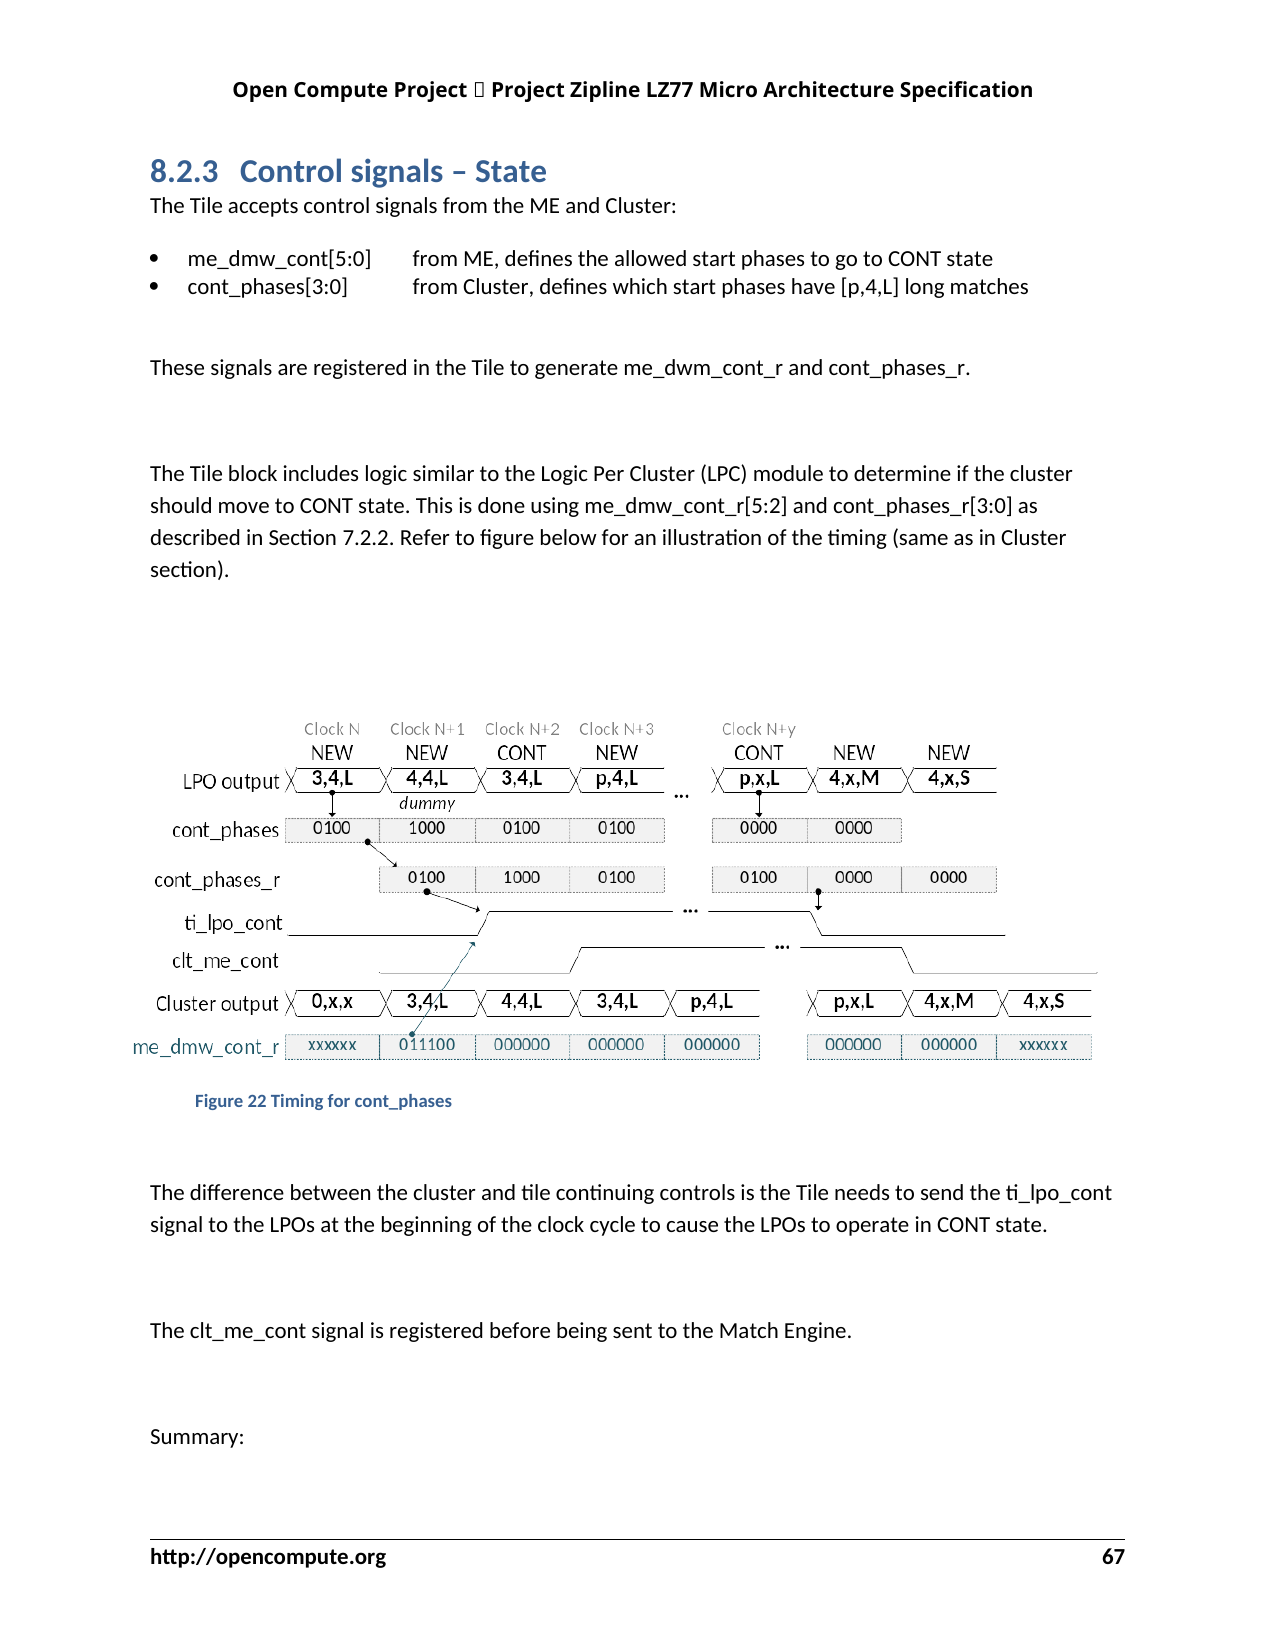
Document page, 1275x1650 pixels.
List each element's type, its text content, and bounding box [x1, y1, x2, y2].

list me_dmw_cont[5:0] from ME, defines the allowed start phases to go to CONT state [150, 244, 1125, 272]
text These signals are registered in the Tile to generate me_dwm_cont_r and cont_phases_r. [150, 353, 1125, 381]
text Summary: [150, 1422, 1125, 1450]
text The clt_me_cont signal is registered before being sent to the Match Engine. [150, 1316, 1125, 1344]
list cont_phases[3:0] from Cluster, defines which start phases have [p,4,L] long matches [150, 272, 1125, 300]
subtitle Control signals – State [150, 150, 1125, 191]
text Figure 22 Timing for cont_phases [195, 1089, 1125, 1112]
text The difference between the cluster and tile continuing controls is the Tile needs to send the ti_lpo_cont signal to the LPOs at the beginning of the clock cycle to cause the LPOs to operate in CONT state. [150, 1178, 1125, 1238]
text The Tile accepts control signals from the ME and Cluster: [150, 191, 1125, 219]
text The Tile block includes logic similar to the Logic Per Cluster (LPC) module to determine if the cluster should move to CONT state. This is done using me_dmw_cont_r[5:2] and cont_phases_r[3:0] as described in Section 7.2.2. Refer to figure below for an illustration of the timing (same as in Cluster section). [150, 459, 1125, 583]
